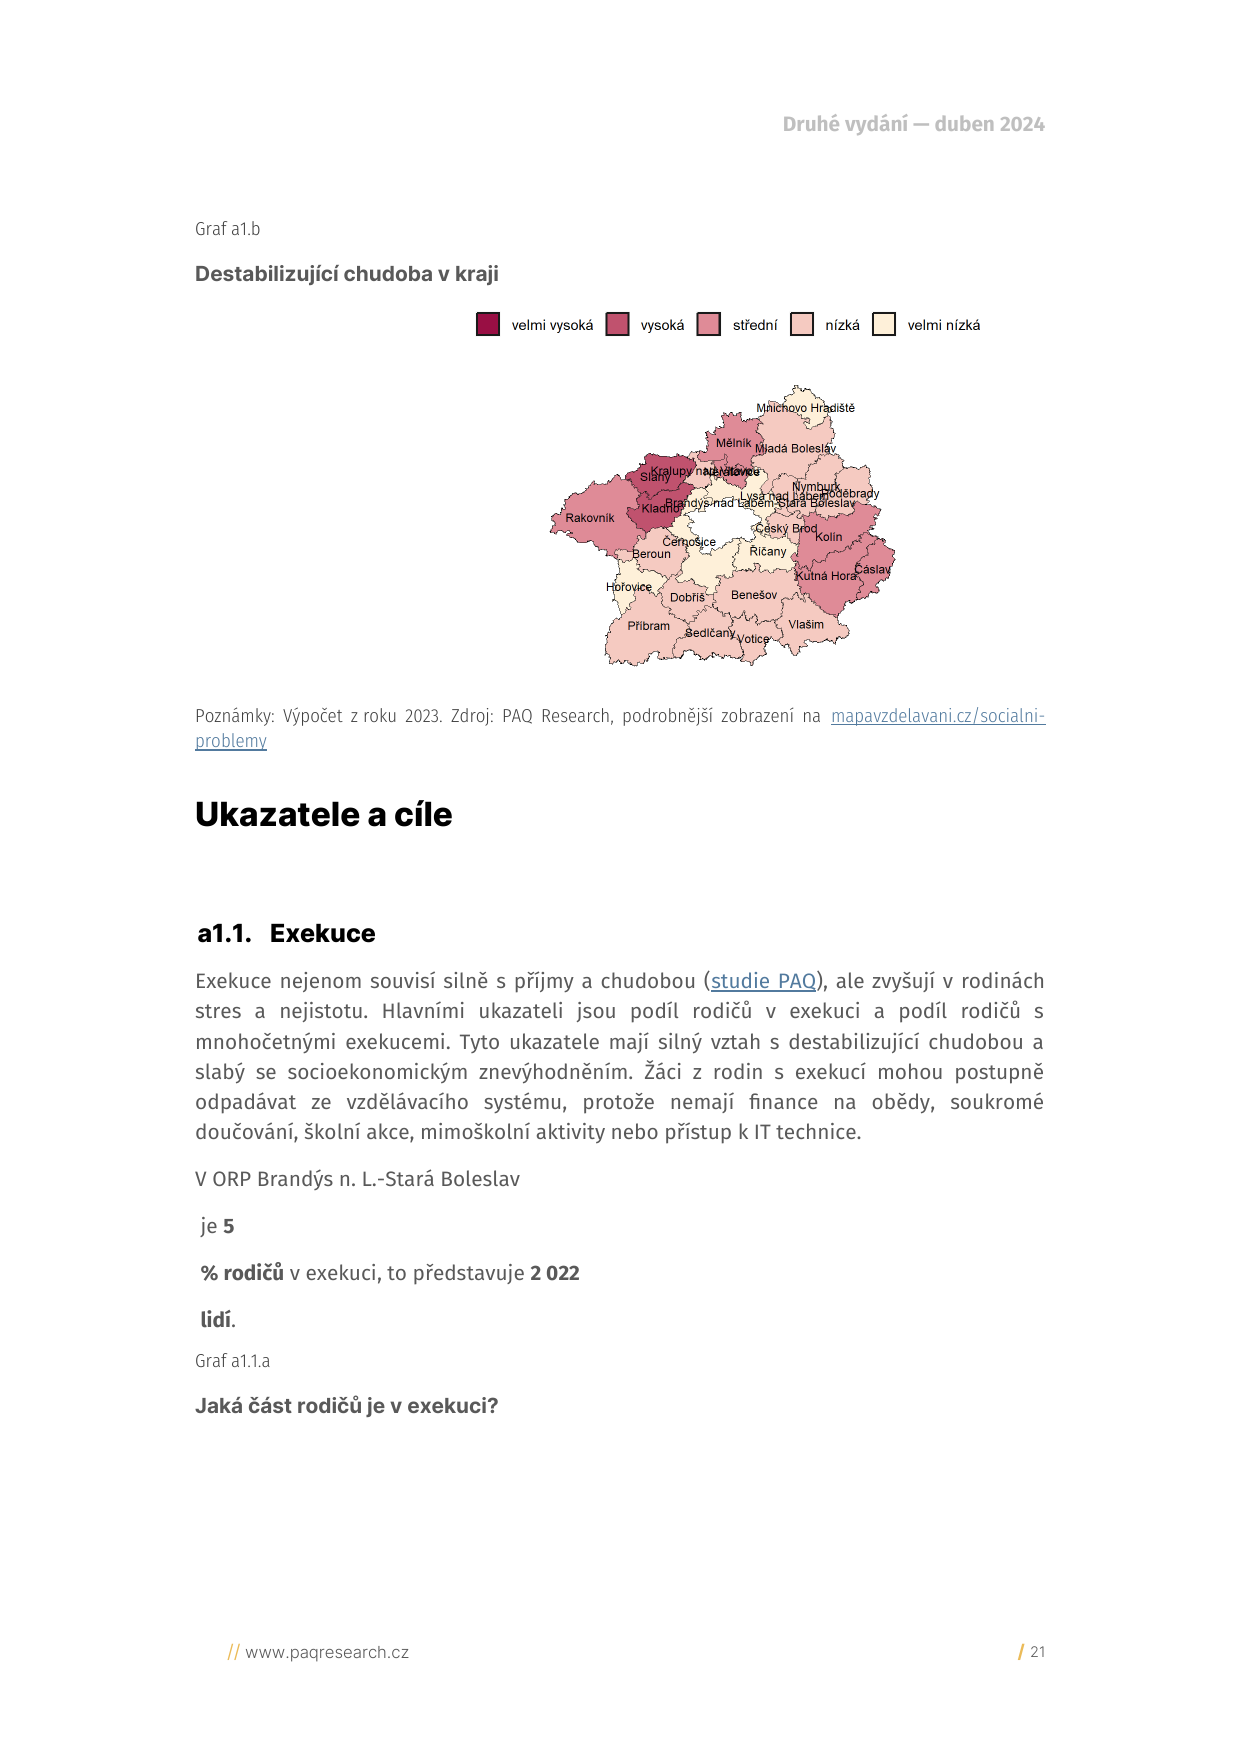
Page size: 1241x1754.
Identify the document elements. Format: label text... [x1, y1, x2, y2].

text Graf a1.b [195, 217, 1045, 240]
text Graf a1.1.a [195, 1349, 1045, 1372]
text Exekuce nejenom souvisí silně s příjmy a chudobou (studie PAQ), ale zvyšují v rodinách stres a nejistotu. Hlavními ukazateli jsou podíl rodičů v exekuci a podíl rodičů s mnohočetnými exekucemi. Tyto ukazatele mají silný vztah s destabilizující chudobou a slabý se socioekonomickým znevýhodněním. Žáci z rodin s exekucí mohou postupně odpadávat ze vzdělávacího systému, protože nemají finance na obědy, soukromé doučování, školní akce, mimoškolní aktivity nebo přístup k IT technice. [195, 964, 1045, 1145]
text % rodičů v exekuci, to představuje 2 022 [195, 1256, 1045, 1286]
subtitle Ukazatele a cíle [195, 794, 1045, 834]
picture [194, 286, 1241, 688]
text Destabilizující chudoba v kraji [195, 256, 1045, 286]
text je 5 [195, 1209, 1045, 1239]
text Poznámky: Výpočet z roku 2023. Zdroj: PAQ Research, podrobnější zobrazení na mapavzdelavani.cz/socialni-problemy [195, 704, 1045, 753]
text Jaká část rodičů je v exekuci? [195, 1388, 1045, 1418]
text lidí. [195, 1303, 1045, 1333]
text V ORP Brandýs n. L.-Stará Boleslav [195, 1162, 1045, 1192]
subtitle Exekuce [197, 918, 1045, 948]
